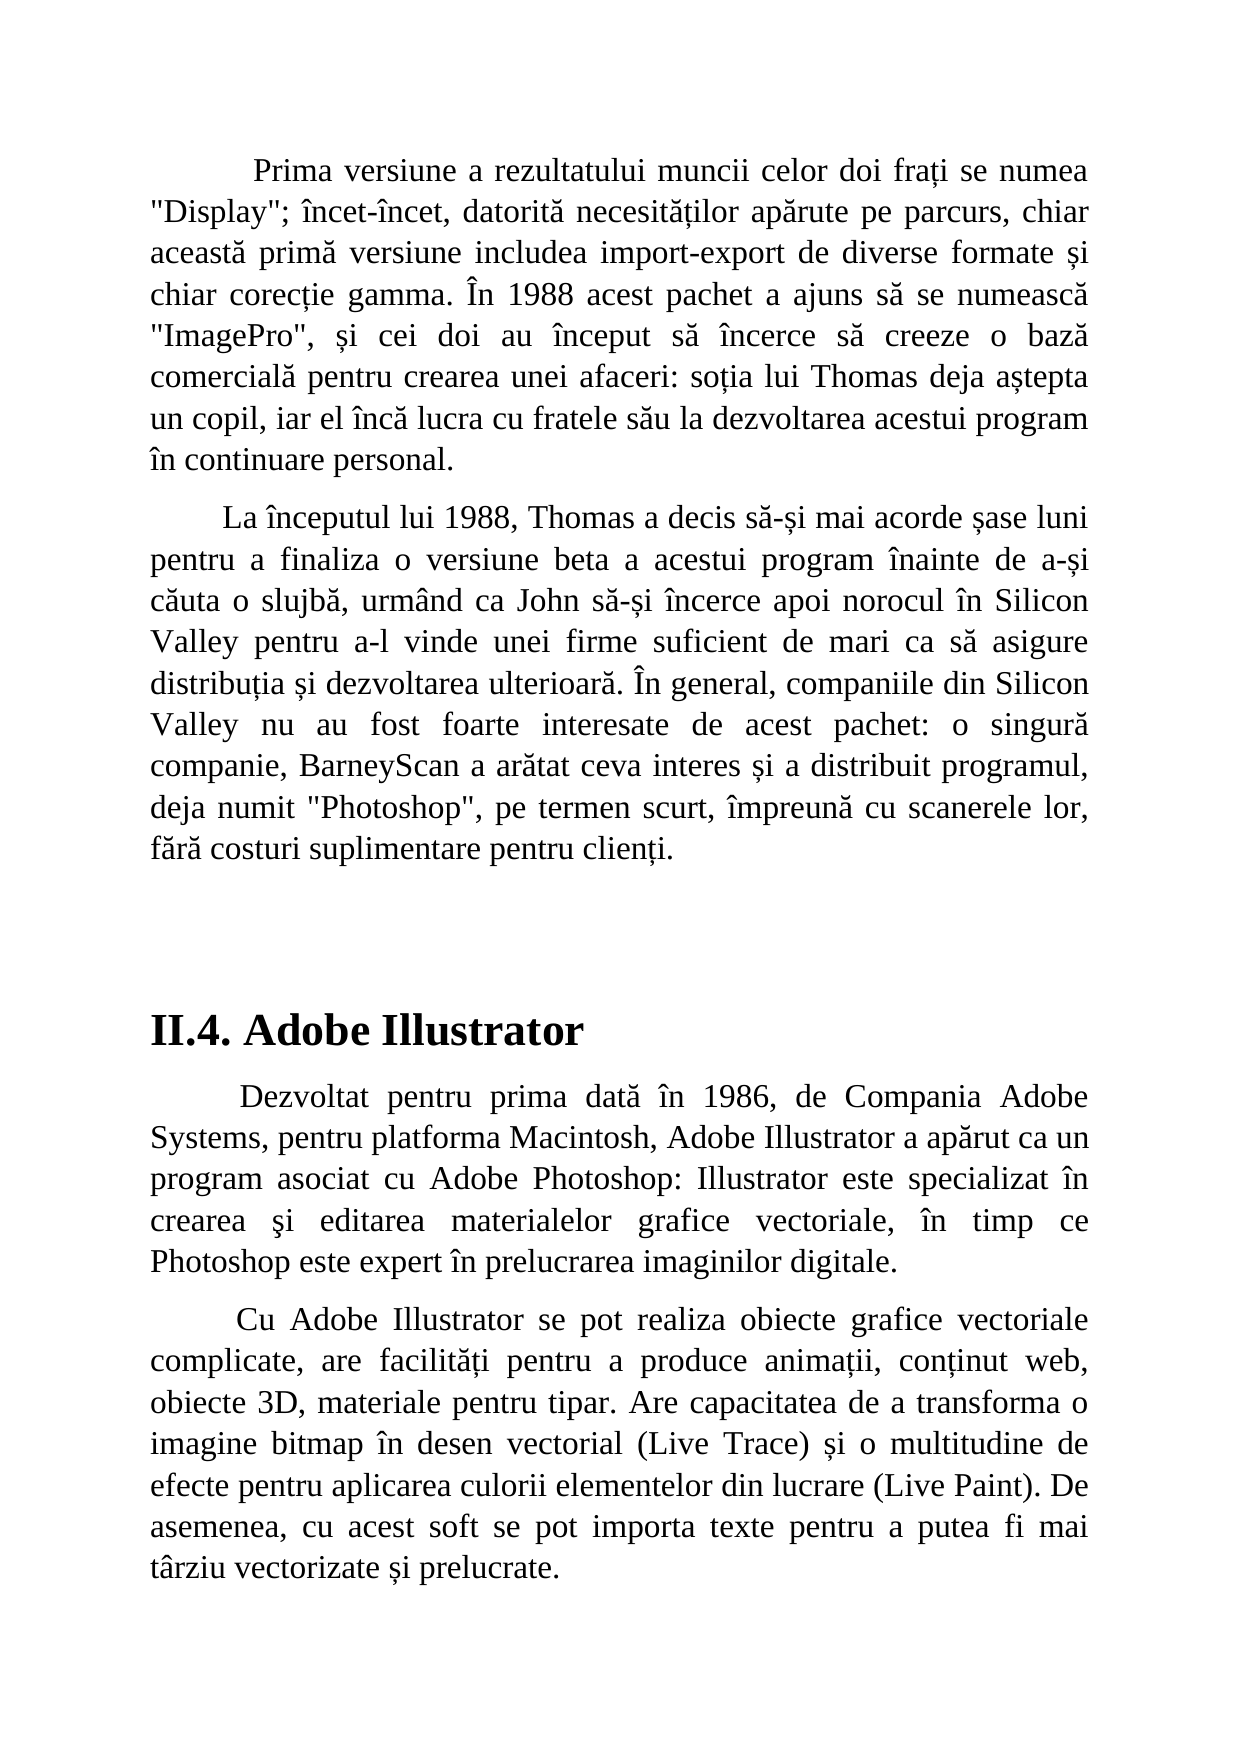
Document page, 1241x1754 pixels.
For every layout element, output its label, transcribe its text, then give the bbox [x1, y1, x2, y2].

text Cu Adobe Illustrator se pot realiza obiecte grafice vectoriale complicate, are facilități pentru a produce animații, conținut web, obiecte 3D, materiale pentru tipar. Are capacitatea de a transforma o imagine bitmap în desen vectorial (Live Trace) și o multitudine de efecte pentru aplicarea culorii elementelor din lucrare (Live Paint). De asemenea, cu acest soft se pot importa texte pentru a putea fi mai târziu vectorizate și prelucrate. [150, 1299, 1090, 1586]
text La începutul lui 1988, Thomas a decis să-și mai acorde șase luni pentru a finaliza o versiune beta a acestui program înainte de a-și căuta o slujbă, urmând ca John să-și încerce apoi norocul în Silicon Valley pentru a-l vinde unei firme suficient de mari ca să asigure distribuția și dezvoltarea ulterioară. În general, companiile din Silicon Valley nu au fost foarte interesate de acest pachet: o singură companie, BarneyScan a arătat ceva interes și a distribuit programul, deja numit "Photoshop", pe termen scurt, împreună cu scanerele lor, fără costuri suplimentare pentru clienți. [150, 497, 1090, 867]
text Dezvoltat pentru prima dată în 1986, de Compania Adobe Systems, pentru platforma Macintosh, Adobe Illustrator a apărut ca un program asociat cu Adobe Photoshop: Illustrator este specializat în crearea şi editarea materialelor grafice vectoriale, în timp ce Photoshop este expert în prelucrarea imaginilor digitale. [150, 1076, 1090, 1280]
text Prima versiune a rezultatului muncii celor doi frați se numea "Display"; încet-încet, datorită necesităților apărute pe parcurs, chiar această primă versiune includea import-export de diverse formate și chiar corecție gamma. În 1988 acest pachet a ajuns să se numească "ImagePro", și cei doi au început să încerce să creeze o bază comercială pentru crearea unei afaceri: soția lui Thomas deja aștepta un copil, iar el încă lucra cu fratele său la dezvoltarea acestui program în continuare personal. [150, 150, 1090, 478]
text II.4. Adobe Illustrator [150, 1002, 1090, 1055]
